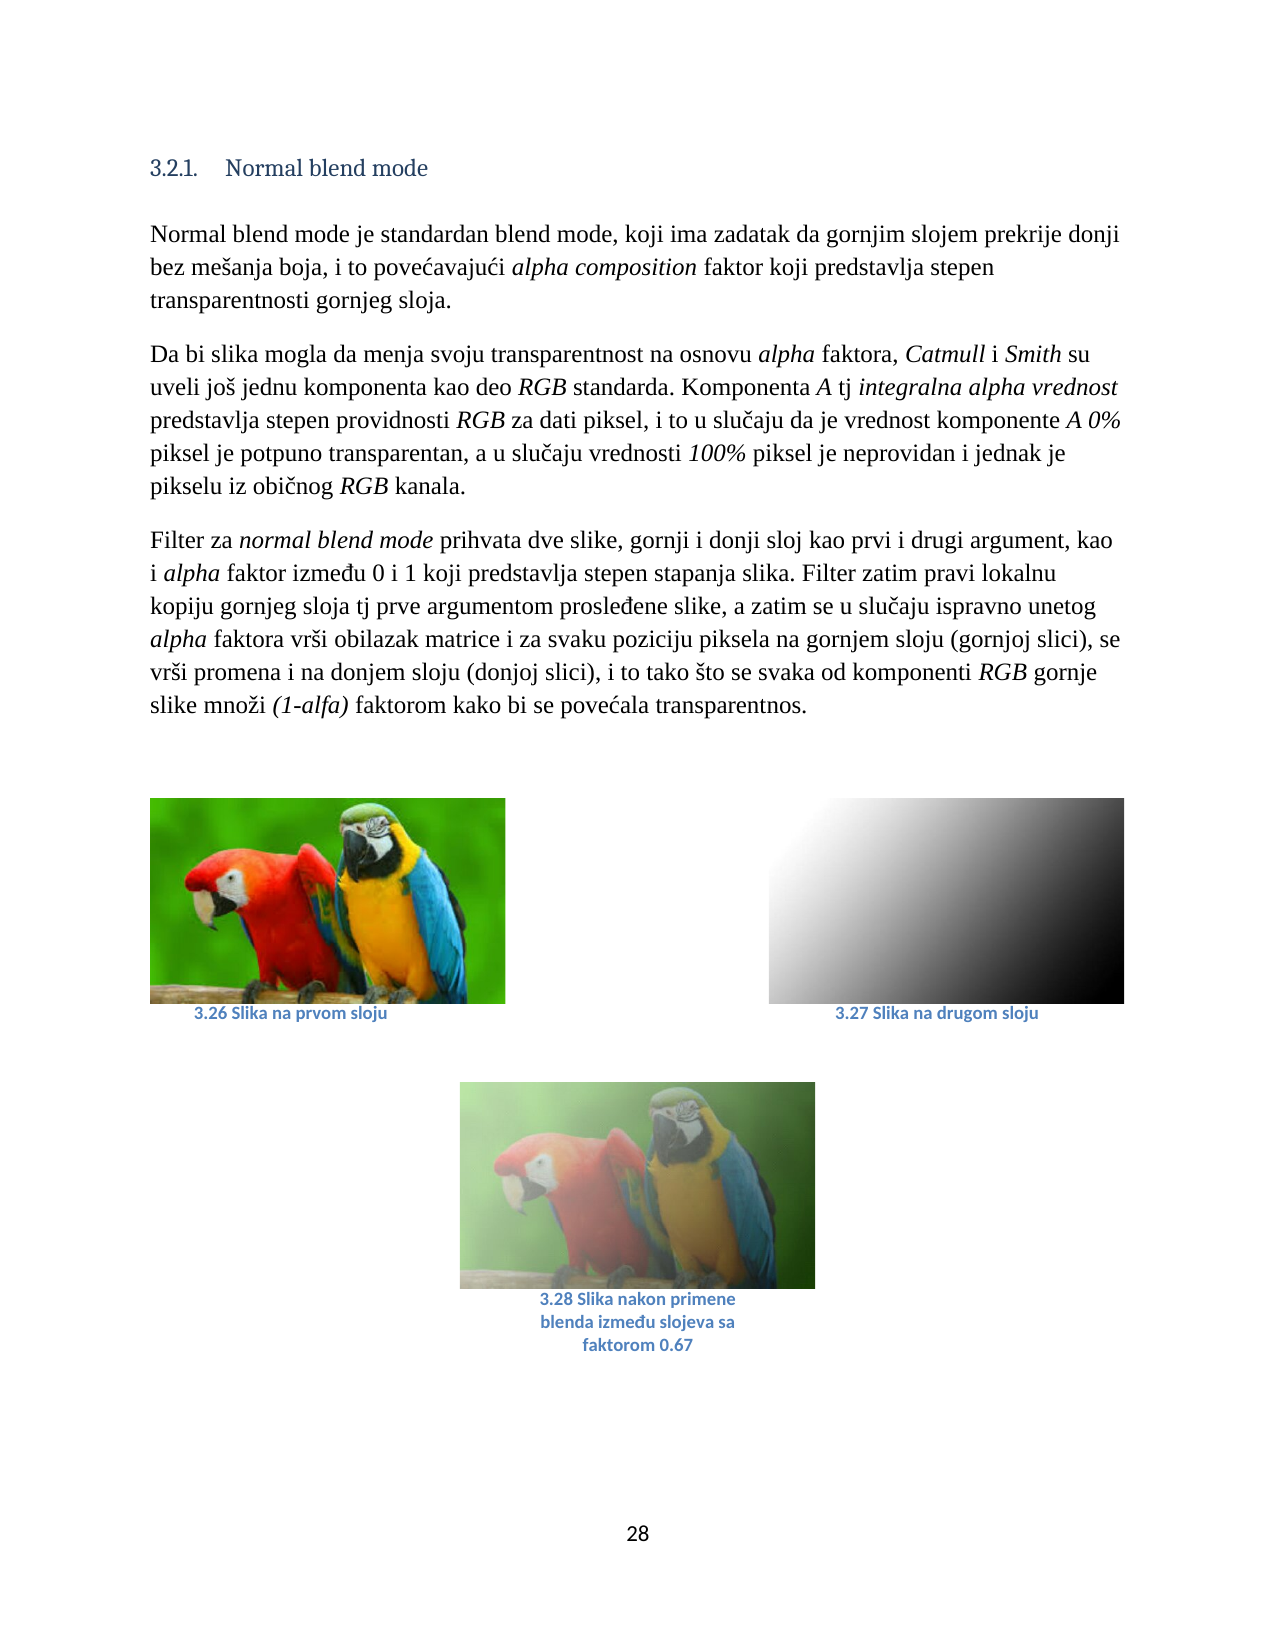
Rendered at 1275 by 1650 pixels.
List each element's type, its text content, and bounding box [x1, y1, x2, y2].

text Filter za normal blend mode prihvata dve slike, gornji i donji sloj kao prvi i drugi argument, kao i alpha faktor između 0 i 1 koji predstavlja stepen stapanja slika. Filter zatim pravi lokalnu kopiju gornjeg sloja tj prve argumentom prosleđene slike, a zatim se u slučaju ispravno unetog alpha faktora vrši obilazak matrice i za svaku poziciju piksela na gornjem sloju (gornjoj slici), se vrši promena i na donjem sloju (donjoj slici), i to tako što se svaka od komponenti RGB gornje slike množi (1-alfa) faktorom kako bi se povećala transparentnos. [150, 525, 1125, 719]
picture [768, 798, 1125, 1004]
subtitle 3.2.1. Normal blend mode [150, 154, 1125, 183]
text Da bi slika mogla da menja svoju transparentnost na osnovu alpha faktora, Catmull i Smith su uveli još jednu komponenta kao deo RGB standarda. Komponenta A tj integralna alpha vrednost predstavlja stepen providnosti RGB za dati piksel, i to u slučaju da je vrednost komponente A 0% piksel je potpuno transparentan, a u slučaju vrednosti 100% piksel je neprovidan i jednak je pikselu iz običnog RGB kanala. [150, 339, 1125, 500]
picture [459, 1082, 816, 1289]
picture [150, 798, 506, 1004]
text Normal blend mode je standardan blend mode, koji ima zadatak da gornjim slojem prekrije donji bez mešanja boja, i to povećavajući alpha composition faktor koji predstavlja stepen transparentnosti gornjeg sloja. [150, 187, 1125, 314]
